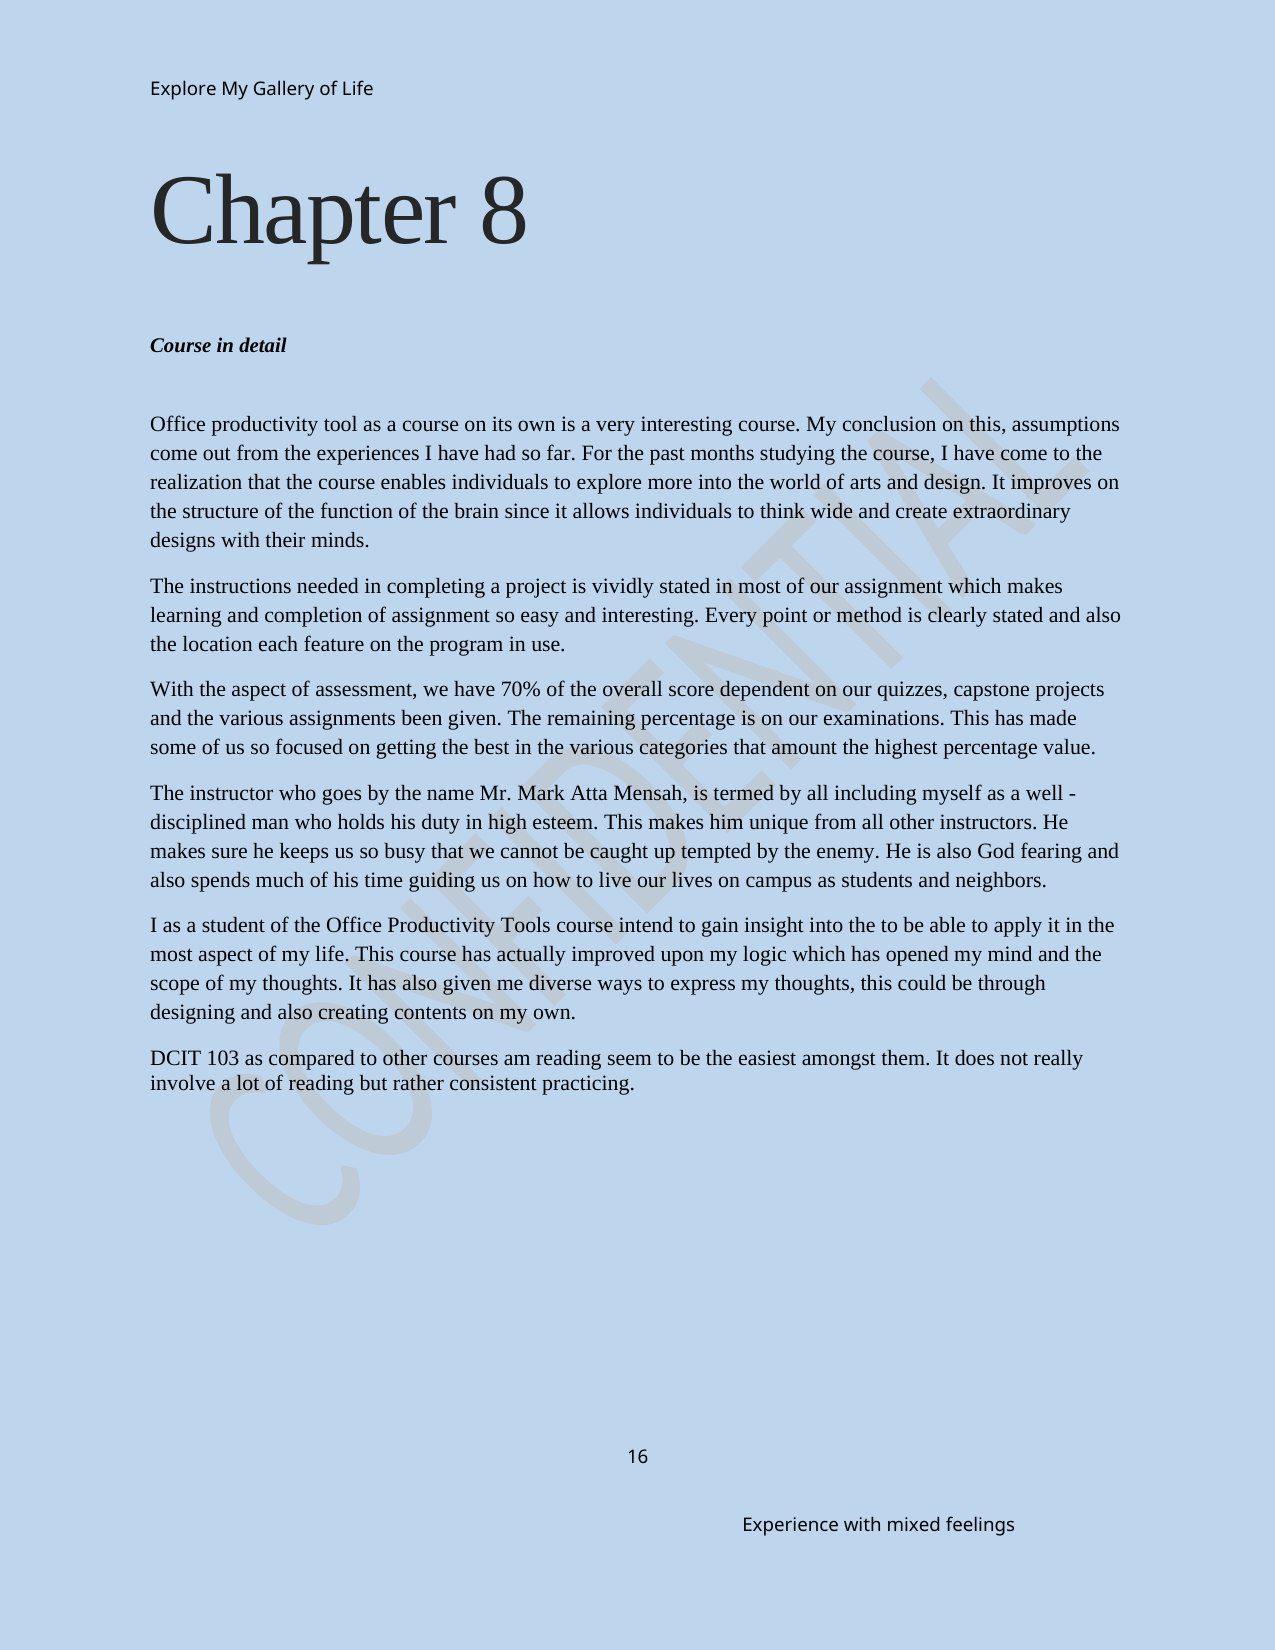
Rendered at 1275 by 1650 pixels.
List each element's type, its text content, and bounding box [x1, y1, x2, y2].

text With the aspect of assessment, we have 70% of the overall score dependent on our quizzes, capstone projects and the various assignments been given. The remaining percentage is on our examinations. This has made some of us so focused on getting the best in the various categories that amount the highest percentage value. [150, 676, 1125, 759]
text I as a student of the Office Productivity Tools course intend to gain insight into the to be able to apply it in the most aspect of my life. This course has actually improved upon my logic which has opened my mind and the scope of my thoughts. It has also given me diverse ways to express my thoughts, this could be through designing and also creating contents on my own. [150, 912, 1125, 1024]
text DCIT 103 as compared to other courses am reading seem to be the easiest amongst them. It does not really involve a lot of reading but rather consistent practicing. [150, 1045, 1125, 1095]
text The instructor who goes by the name Mr. Mark Atta Mensah, is termed by all including myself as a well -disciplined man who holds his duty in high esteem. This makes him unique from all other instructors. He makes sure he keeps us so busy that we cannot be caught up tempted by the enemy. He is also God fearing and also spends much of his time guiding us on how to live our lives on campus as students and neighbors. [150, 780, 1125, 892]
text Office productivity tool as a course on its own is a very interesting course. My conclusion on this, assumptions come out from the experiences I have had so far. For the past months studying the course, I have come to the realization that the course enables individuals to explore more into the world of arts and design. It improves on the structure of the function of the brain since it allows individuals to think wide and create extraordinary designs with their minds. [150, 411, 1125, 552]
text The instructions needed in completing a project is vividly stated in most of our assignment which makes learning and completion of assignment so easy and interesting. Every point or method is clearly stated and also the location each feature on the program in use. [150, 573, 1125, 656]
title Chapter 8 [150, 150, 1125, 265]
subtitle Course in detail [150, 333, 1125, 357]
